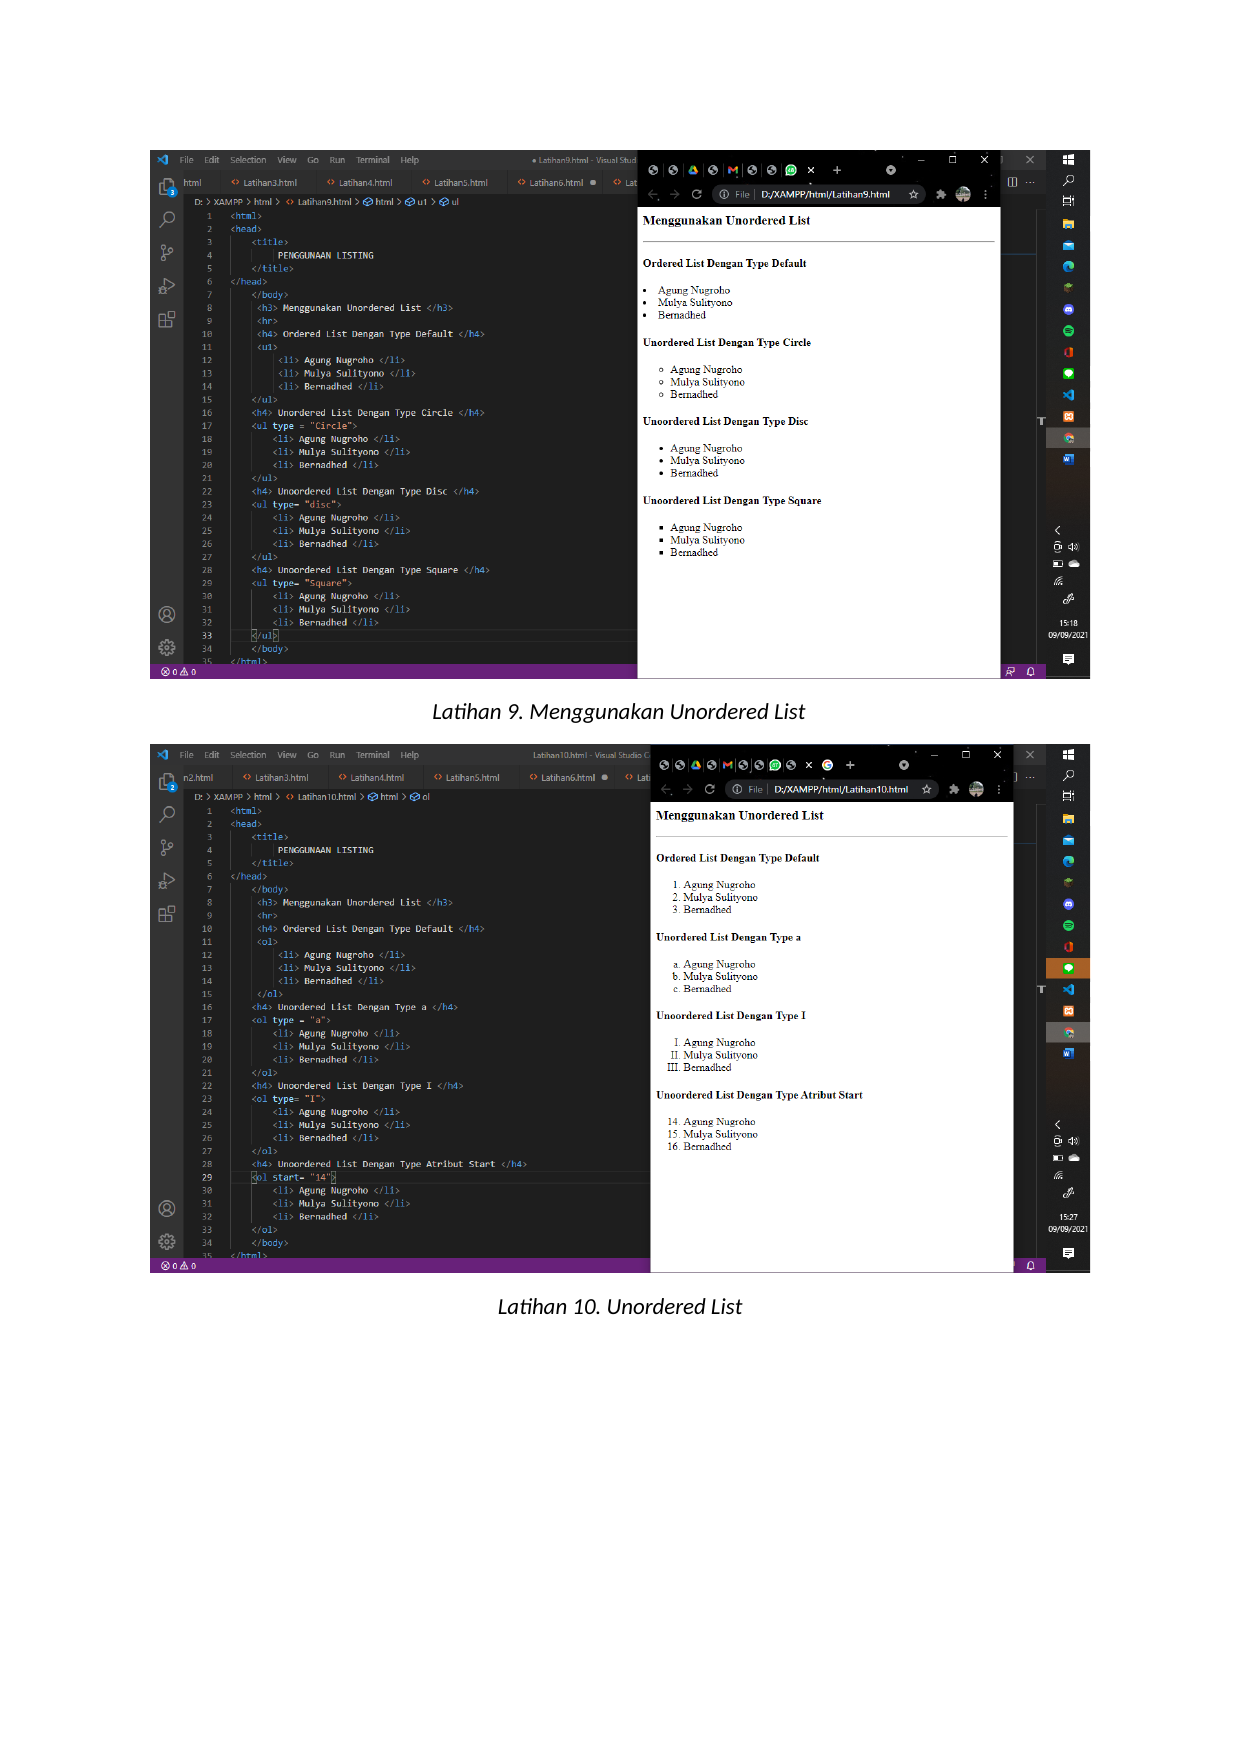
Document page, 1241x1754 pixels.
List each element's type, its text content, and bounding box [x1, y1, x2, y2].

picture [150, 150, 1091, 679]
picture [150, 744, 1091, 1273]
text Latihan 9. Menggunakan Unordered List [150, 697, 1090, 726]
text Latihan 10. Unordered List [150, 1292, 1090, 1320]
